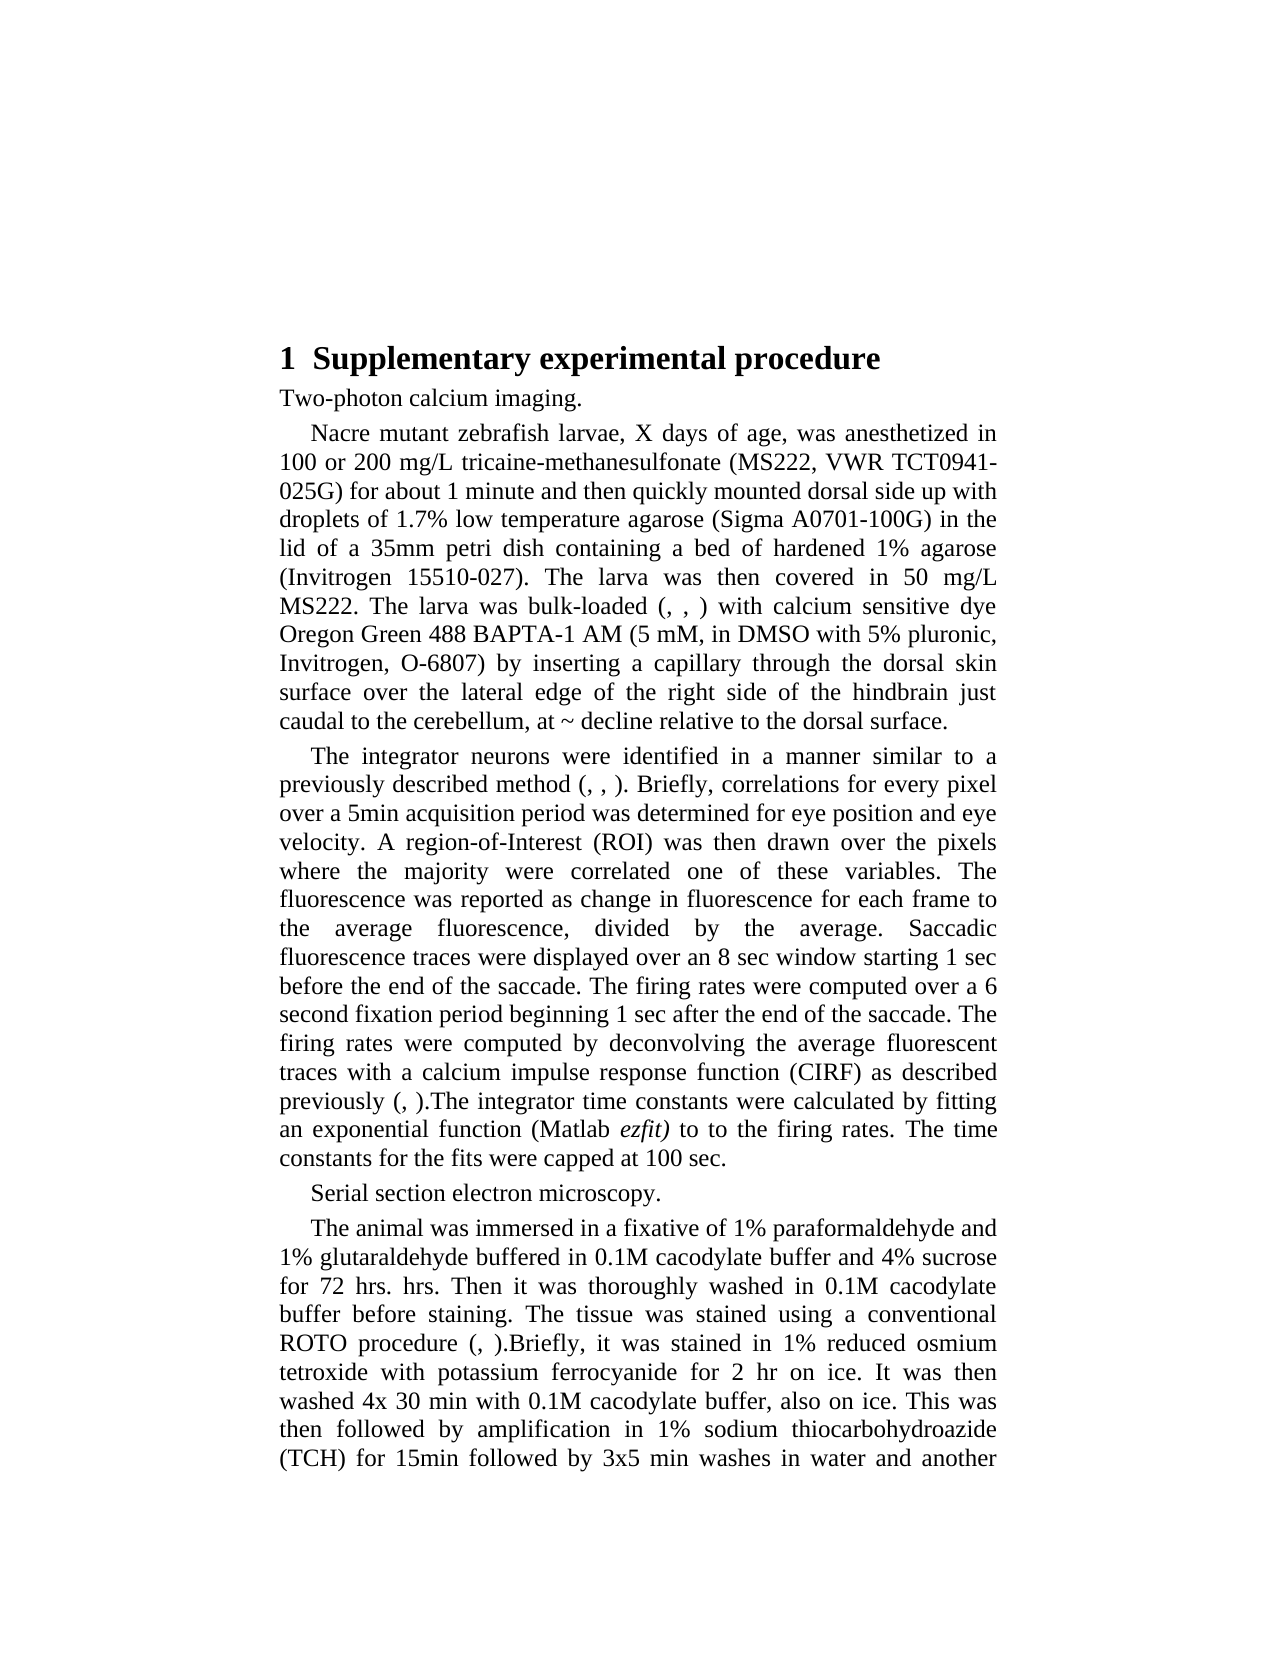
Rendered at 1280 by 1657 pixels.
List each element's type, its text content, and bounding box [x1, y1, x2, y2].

subtitle 1 Supplementary experimental procedure [279, 339, 998, 377]
text Nacre mutant zebrafish larvae, X days of age, was anesthetized in 100 or 200 mg/L tricaine-methanesulfonate (MS222, VWR TCT0941- 025G) for about 1 minute and then quickly mounted dorsal side up with droplets of 1.7% low temperature agarose (Sigma A0701-100G) in the lid of a 35mm petri dish containing a bed of hardened 1% agarose (Invitrogen 15510-027). The larva was then covered in 50 mg/L MS222. The larva was bulk-loaded (, , ) with calcium sensitive dye Oregon Green 488 BAPTA-1 AM (5 mM, in DMSO with 5% pluronic, Invitrogen, O-6807) by inserting a capillary through the dorsal skin surface over the lateral edge of the right side of the hindbrain just caudal to the cerebellum, at ~ decline relative to the dorsal surface. [279, 418, 998, 734]
text Two-photon calcium imaging. [279, 383, 998, 412]
text Serial section electron microscopy. [279, 1178, 998, 1207]
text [279, 1213, 998, 1472]
text The integrator neurons were identified in a manner similar to a previously described method (, , ). Briefly, correlations for every pixel over a 5min acquisition period was determined for eye position and eye velocity. A region-of-Interest (ROI) was then drawn over the pixels where the majority were correlated one of these variables. The fluorescence was reported as change in fluorescence for each frame to the average fluorescence, divided by the average. Saccadic fluorescence traces were displayed over an 8 sec window starting 1 sec before the end of the saccade. The firing rates were computed over a 6 second fixation period beginning 1 sec after the end of the saccade. The firing rates were computed by deconvolving the average fluorescent traces with a calcium impulse response function (CIRF) as described previously (, ).The integrator time constants were calculated by fitting an exponential function (Matlab ezfit) to to the firing rates. The time constants for the fits were capped at 100 sec. [279, 741, 998, 1172]
